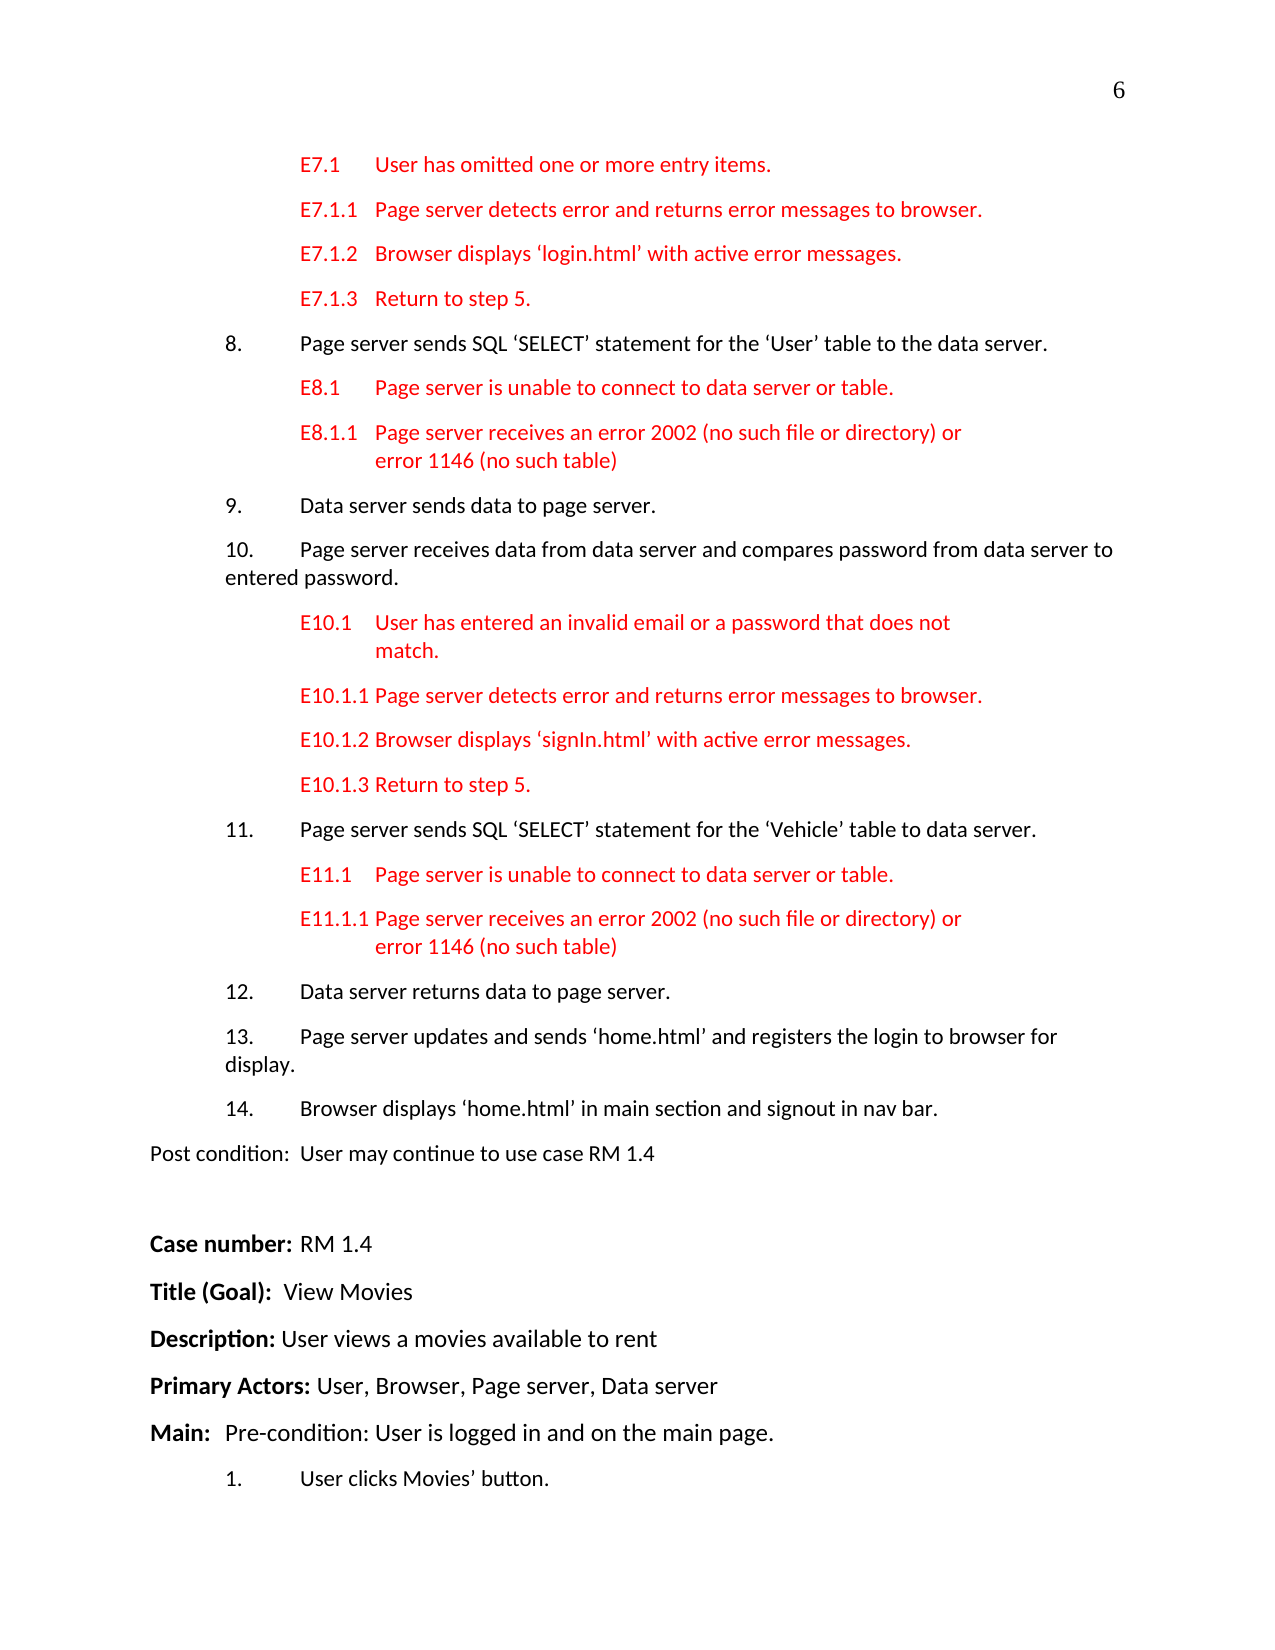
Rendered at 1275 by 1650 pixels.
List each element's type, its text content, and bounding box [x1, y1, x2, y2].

text E7.1.2 Browser displays ‘login.html’ with active error messages. [225, 239, 1125, 267]
text E8.1.1 Page server receives an error 2002 (no such file or directory) or error 1146 (no such table) [225, 418, 1125, 474]
text Case number: RM 1.4 [150, 1228, 1125, 1259]
text E10.1 User has entered an invalid email or a password that does not match. [225, 608, 1125, 664]
text Primary Actors: User, Browser, Page server, Data server [150, 1370, 1125, 1401]
text 13. Page server updates and sends ‘home.html’ and registers the login to browser for display. [225, 1022, 1125, 1078]
text 9. Data server sends data to page server. [225, 491, 1125, 519]
text 11. Page server sends SQL ‘SELECT’ statement for the ‘Vehicle’ table to data server. [225, 815, 1125, 843]
text E11.1.1 Page server receives an error 2002 (no such file or directory) or error 1146 (no such table) [225, 904, 1125, 960]
text 12. Data server returns data to page server. [225, 977, 1125, 1005]
text E11.1 Page server is unable to connect to data server or table. [225, 860, 1125, 888]
text E10.1.2 Browser displays ‘signIn.html’ with active error messages. [225, 726, 1125, 754]
text Description: User views a movies available to rent [150, 1323, 1125, 1353]
text 1. User clicks Movies’ button. [225, 1464, 1125, 1492]
text E8.1 Page server is unable to connect to data server or table. [225, 373, 1125, 401]
text E10.1.1 Page server detects error and returns error messages to browser. [225, 681, 1125, 709]
text E7.1.3 Return to step 5. [225, 284, 1125, 312]
text E10.1.3 Return to step 5. [225, 770, 1125, 798]
text E7.1.1 Page server detects error and returns error messages to browser. [225, 195, 1125, 223]
text 10. Page server receives data from data server and compares password from data server to entered password. [225, 536, 1125, 592]
text Title (Goal): View Movies [150, 1276, 1125, 1306]
text 8. Page server sends SQL ‘SELECT’ statement for the ‘User’ table to the data server. [225, 329, 1125, 357]
text Post condition: User may continue to use case RM 1.4 [150, 1139, 1125, 1167]
text E7.1 User has omitted one or more entry items. [225, 150, 1125, 178]
text Main: Pre-condition: User is logged in and on the main page. [150, 1417, 1125, 1448]
text 14. Browser displays ‘home.html’ in main section and signout in nav bar. [225, 1094, 1125, 1122]
